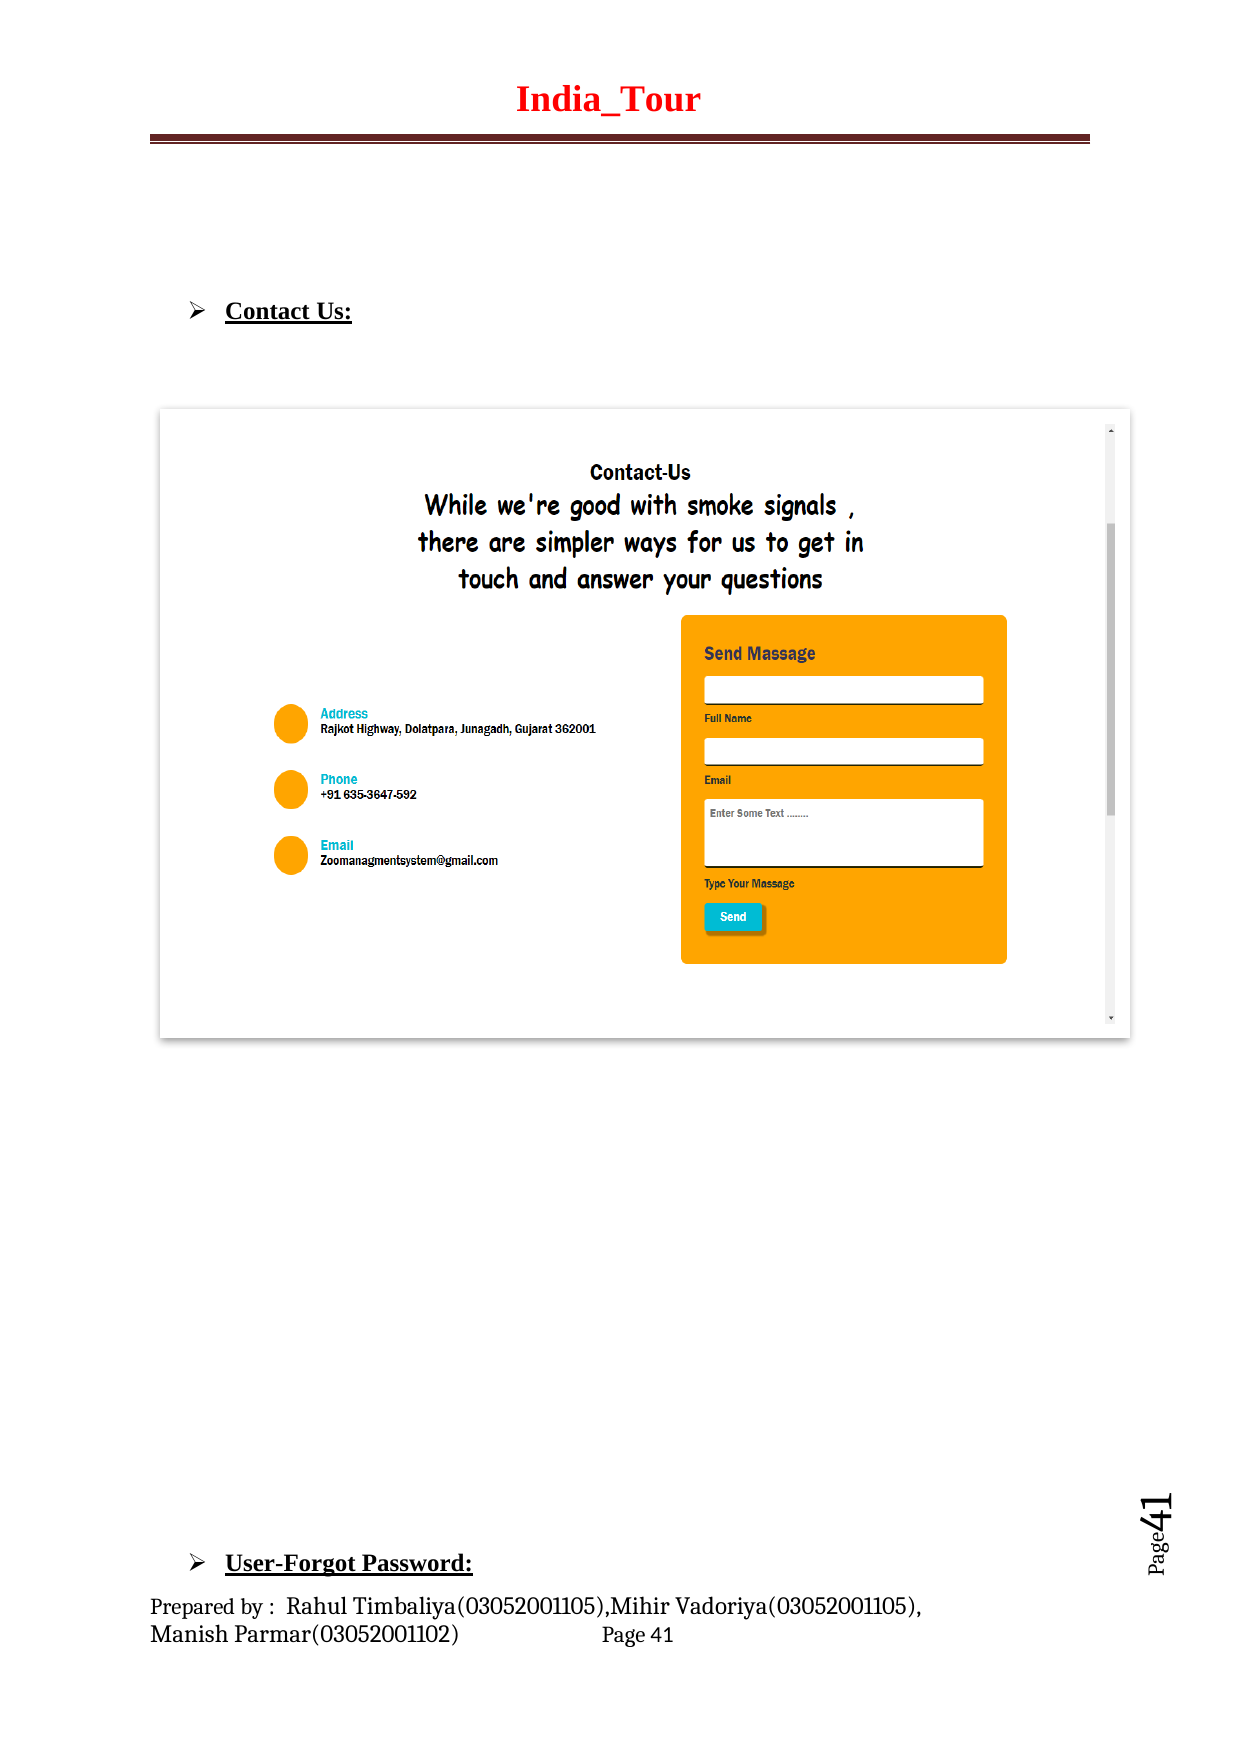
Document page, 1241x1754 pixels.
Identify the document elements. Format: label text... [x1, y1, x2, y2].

picture [175, 424, 1115, 1024]
subtitle User-Forgot Password: [187, 1548, 1090, 1577]
subtitle Contact Us: [187, 296, 1090, 325]
